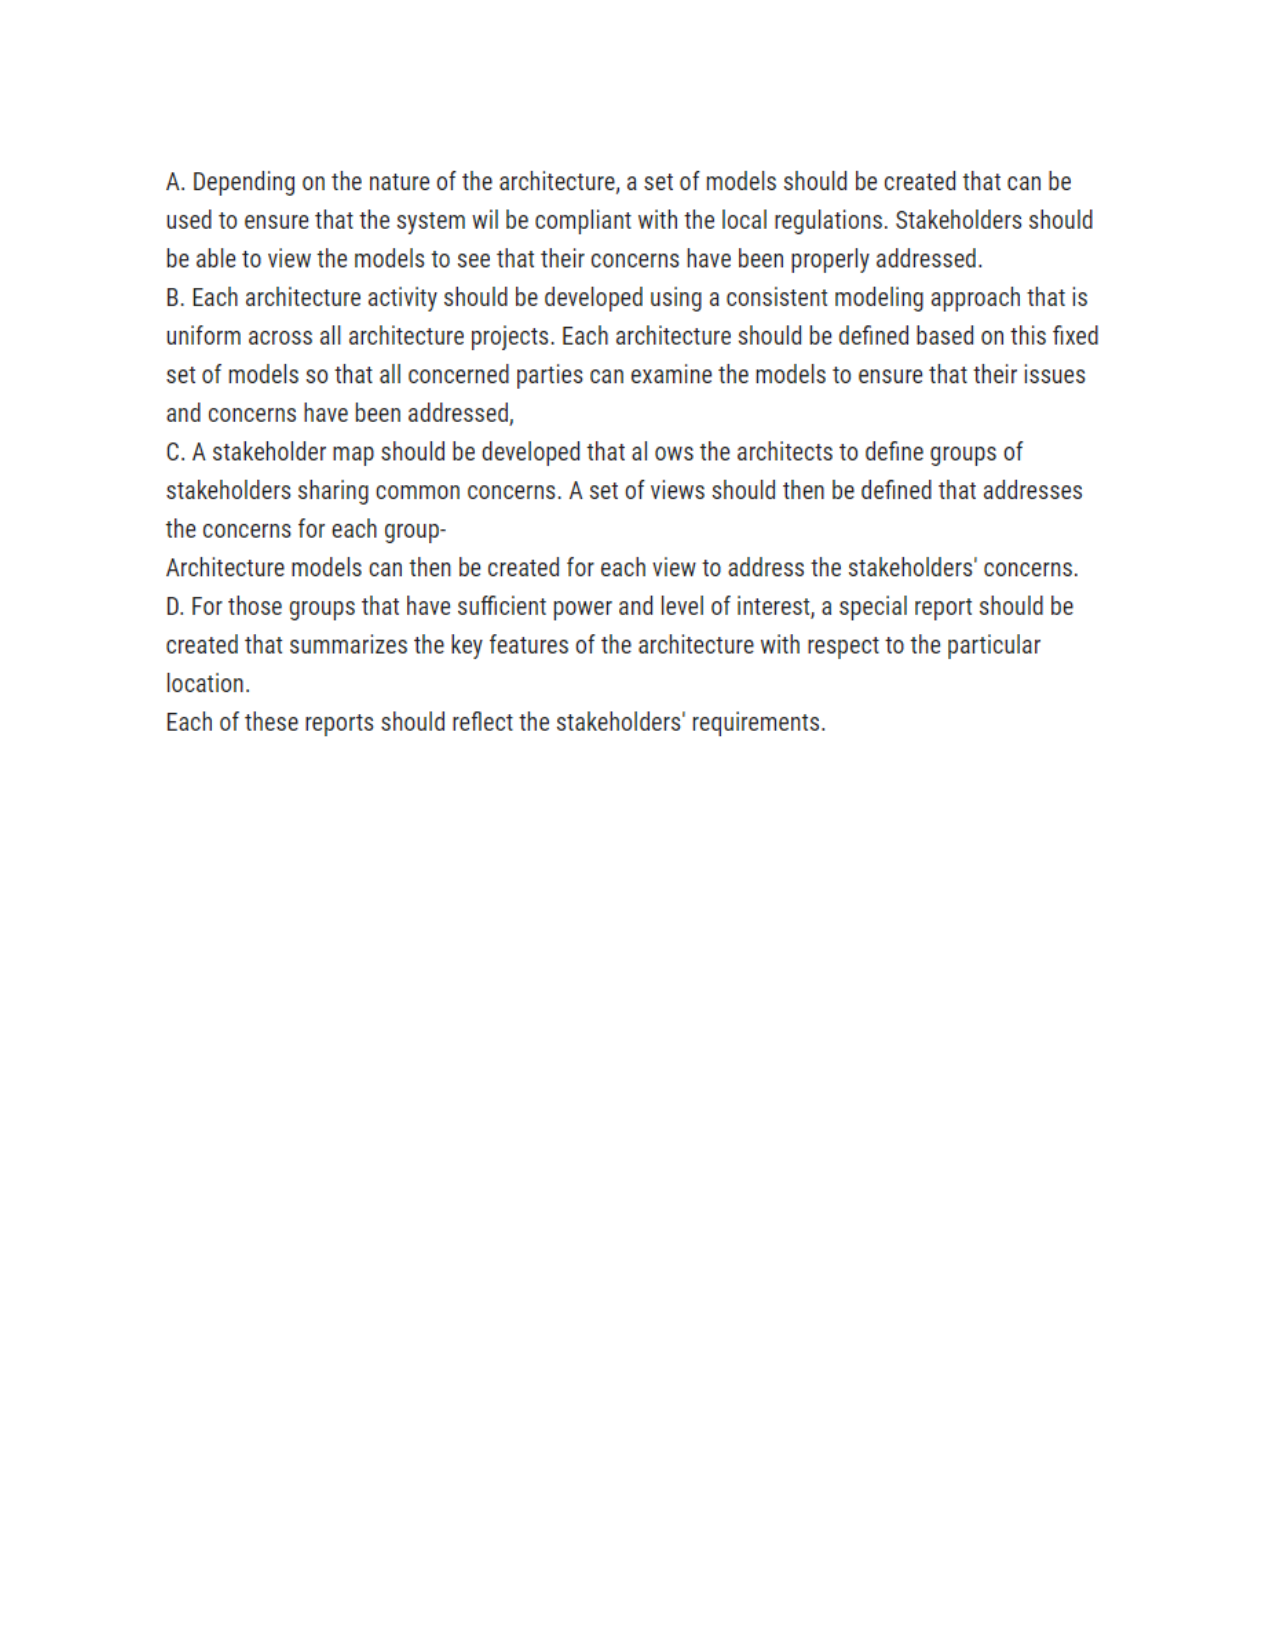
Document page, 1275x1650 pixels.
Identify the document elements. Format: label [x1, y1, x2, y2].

picture [150, 150, 1125, 764]
